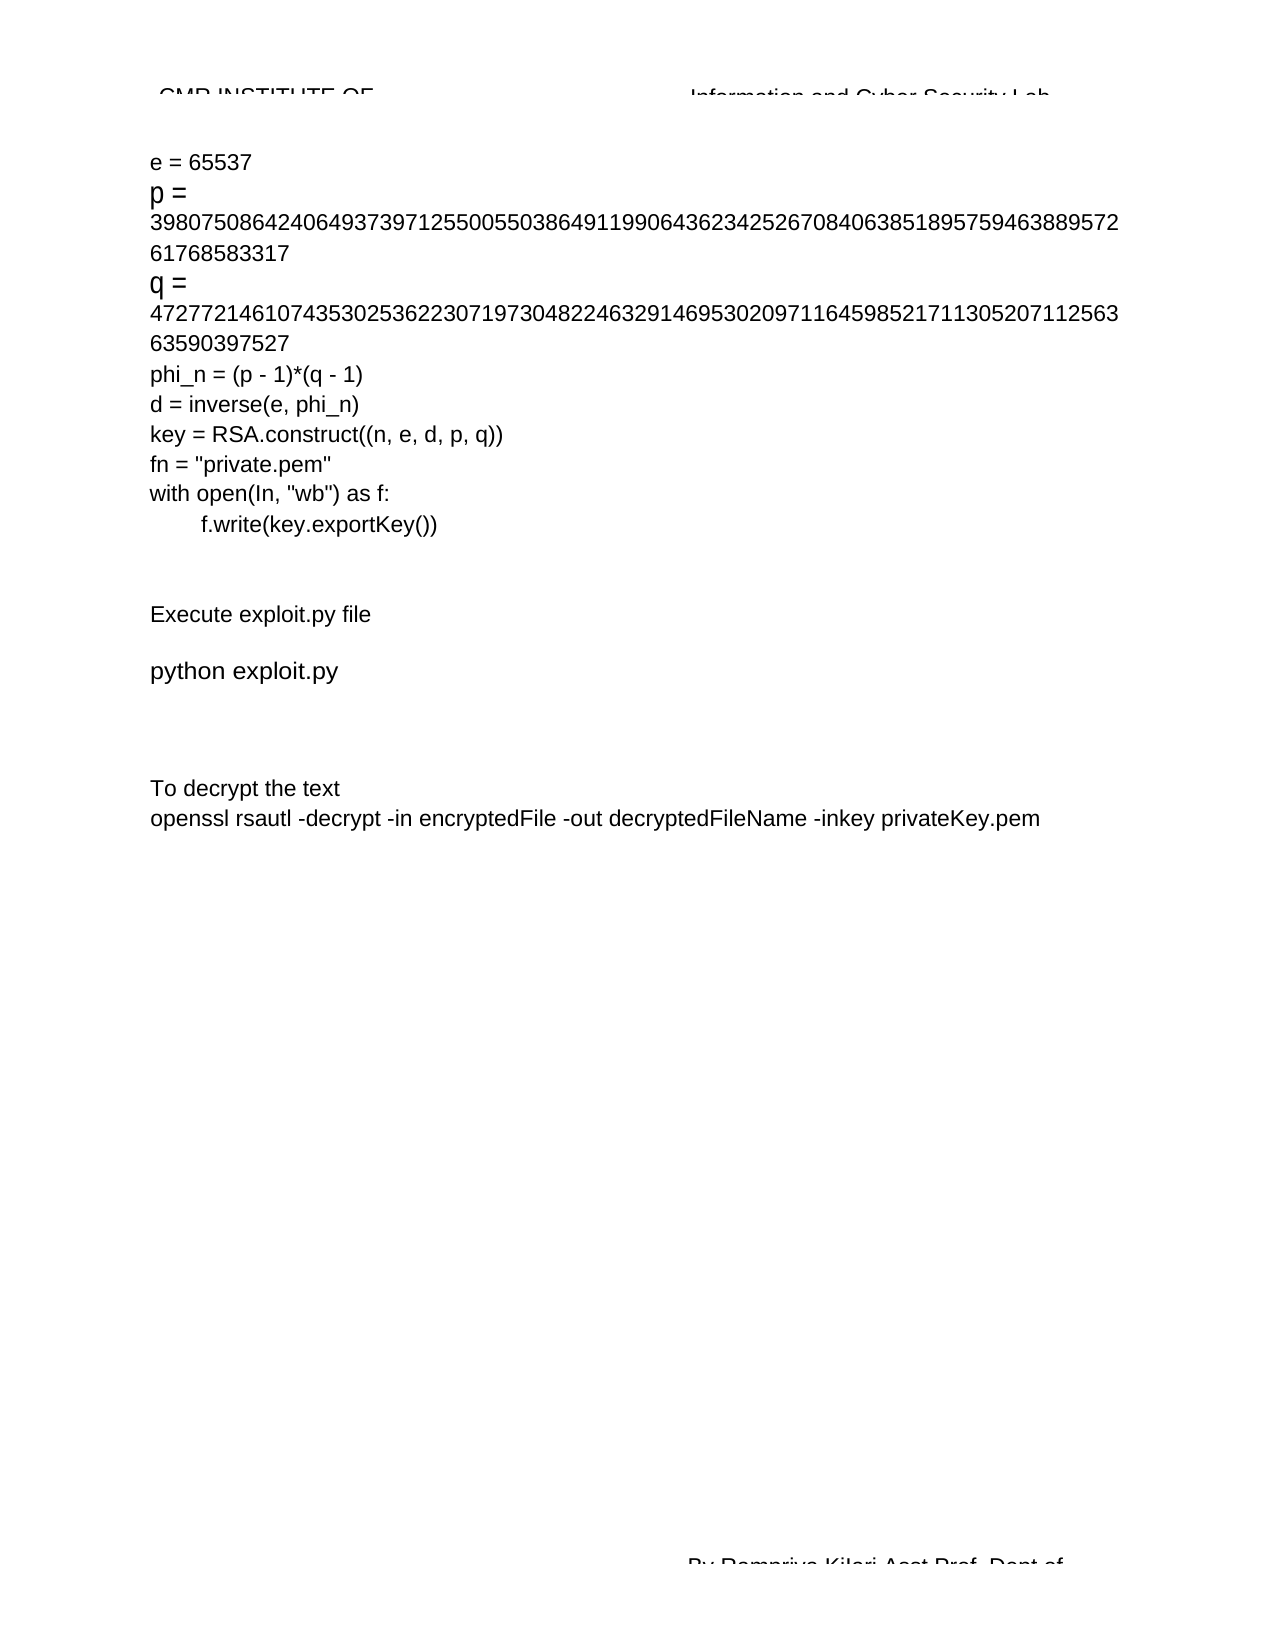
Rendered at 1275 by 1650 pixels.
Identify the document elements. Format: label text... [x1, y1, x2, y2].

text 3980750864240649373971255005503864911990643623425267084063851895759463889572 [150, 210, 1214, 236]
text 61768583317 [149, 240, 1214, 266]
subtitle q = [149, 266, 1214, 301]
text openssl rsautl -decrypt -in encryptedFile -out decryptedFileName -inkey privateKey.pem [150, 805, 1214, 832]
text Execute exploit.py file [150, 601, 1214, 627]
text with open(In, "wb") as f: f.write(key.exportKey()) [149, 480, 520, 537]
text 63590397527 [149, 330, 1214, 356]
text e = 65537 [149, 149, 1214, 175]
subtitle p = [149, 175, 1214, 210]
text phi_n = (p - 1)*(q - 1) d = inverse(e, phi_n) [150, 361, 374, 417]
text 4727721461074353025362230719730482246329146953020971164598521711305207112563 [150, 301, 1214, 326]
text key = RSA.construct((n, e, d, p, q)) fn = "private.pem" [150, 421, 520, 477]
subtitle python exploit.py [150, 657, 1214, 685]
text To decrypt the text [150, 775, 1214, 802]
